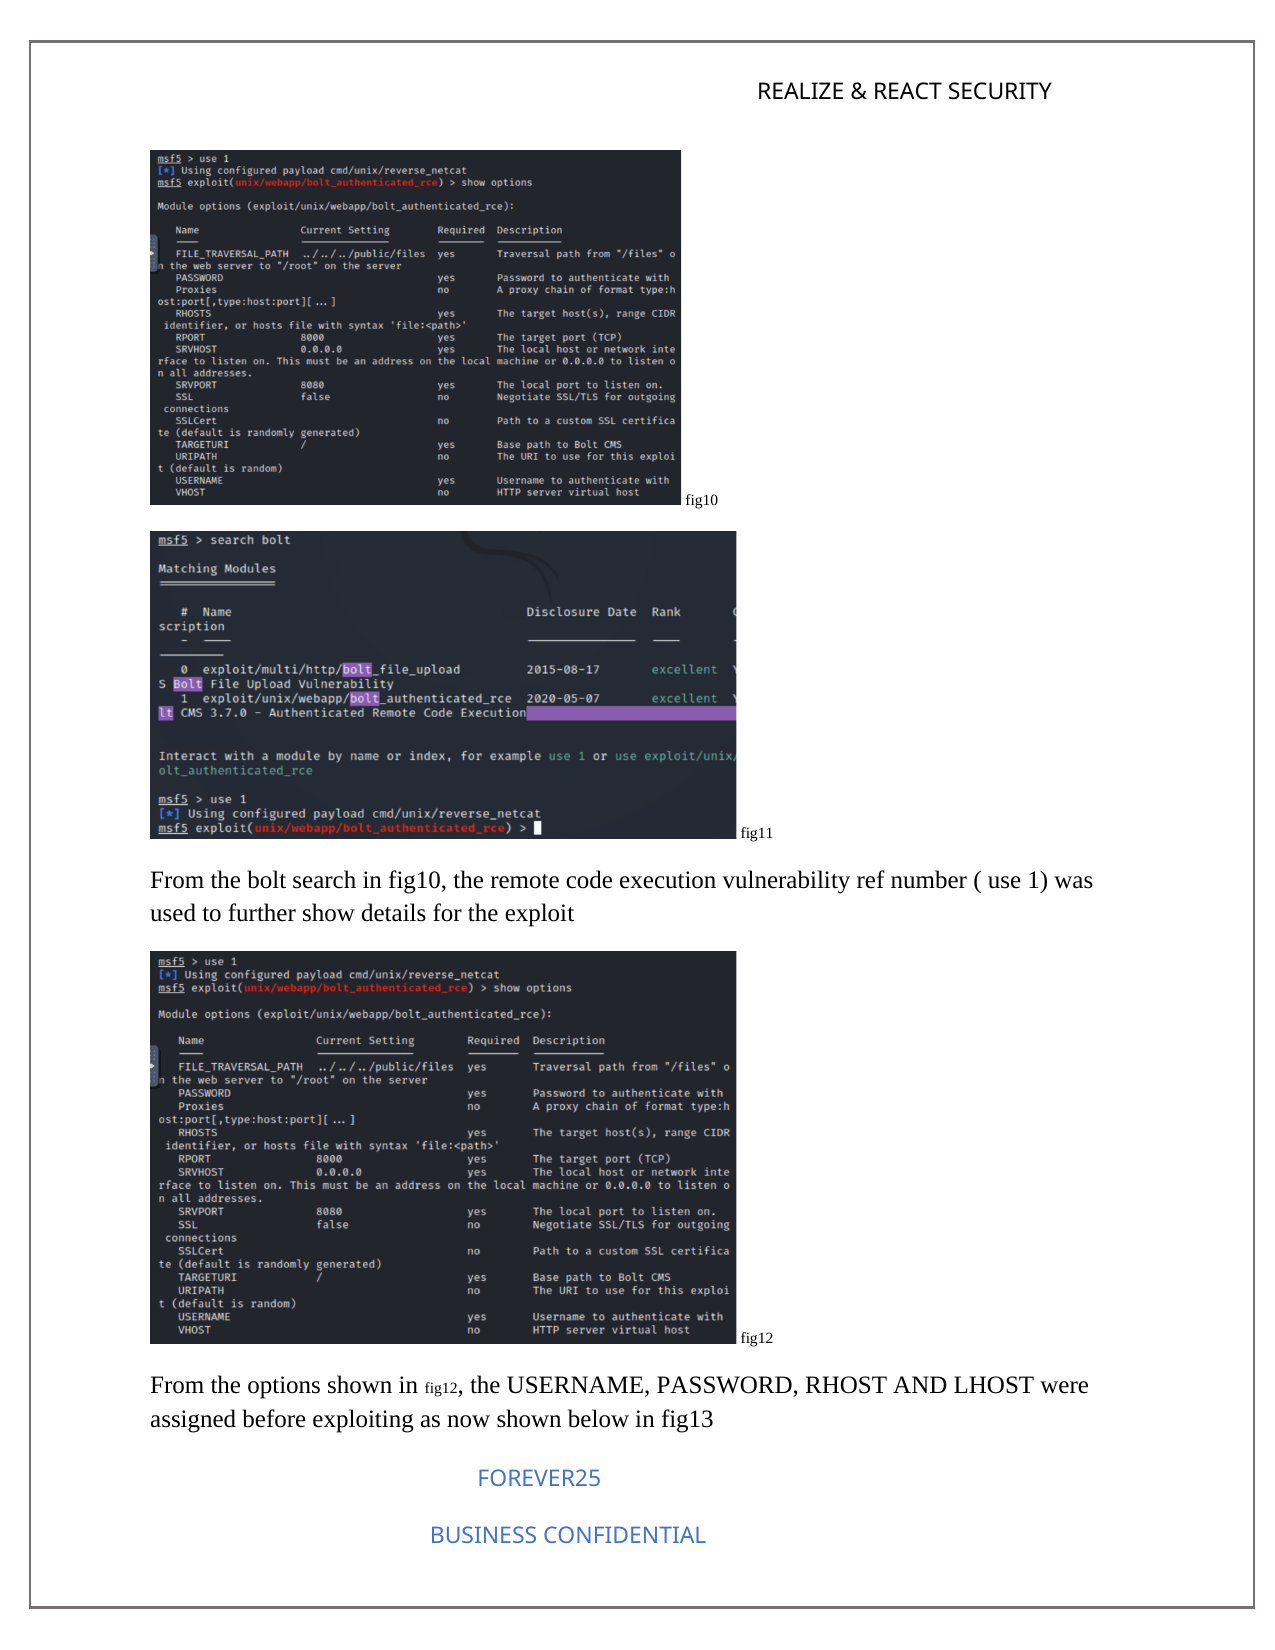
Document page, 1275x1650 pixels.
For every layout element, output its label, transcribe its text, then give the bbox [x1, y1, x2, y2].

picture [150, 951, 737, 1344]
text From the options shown in fig12, the USERNAME, PASSWORD, RHOST AND LHOST were assigned before exploiting as now shown below in fig13 [150, 1371, 1125, 1432]
text From the bolt search in fig10, the remote code execution vulnerability ref number ( use 1) was used to further show details for the exploit [150, 865, 1125, 927]
picture [150, 531, 737, 839]
picture [150, 150, 682, 505]
